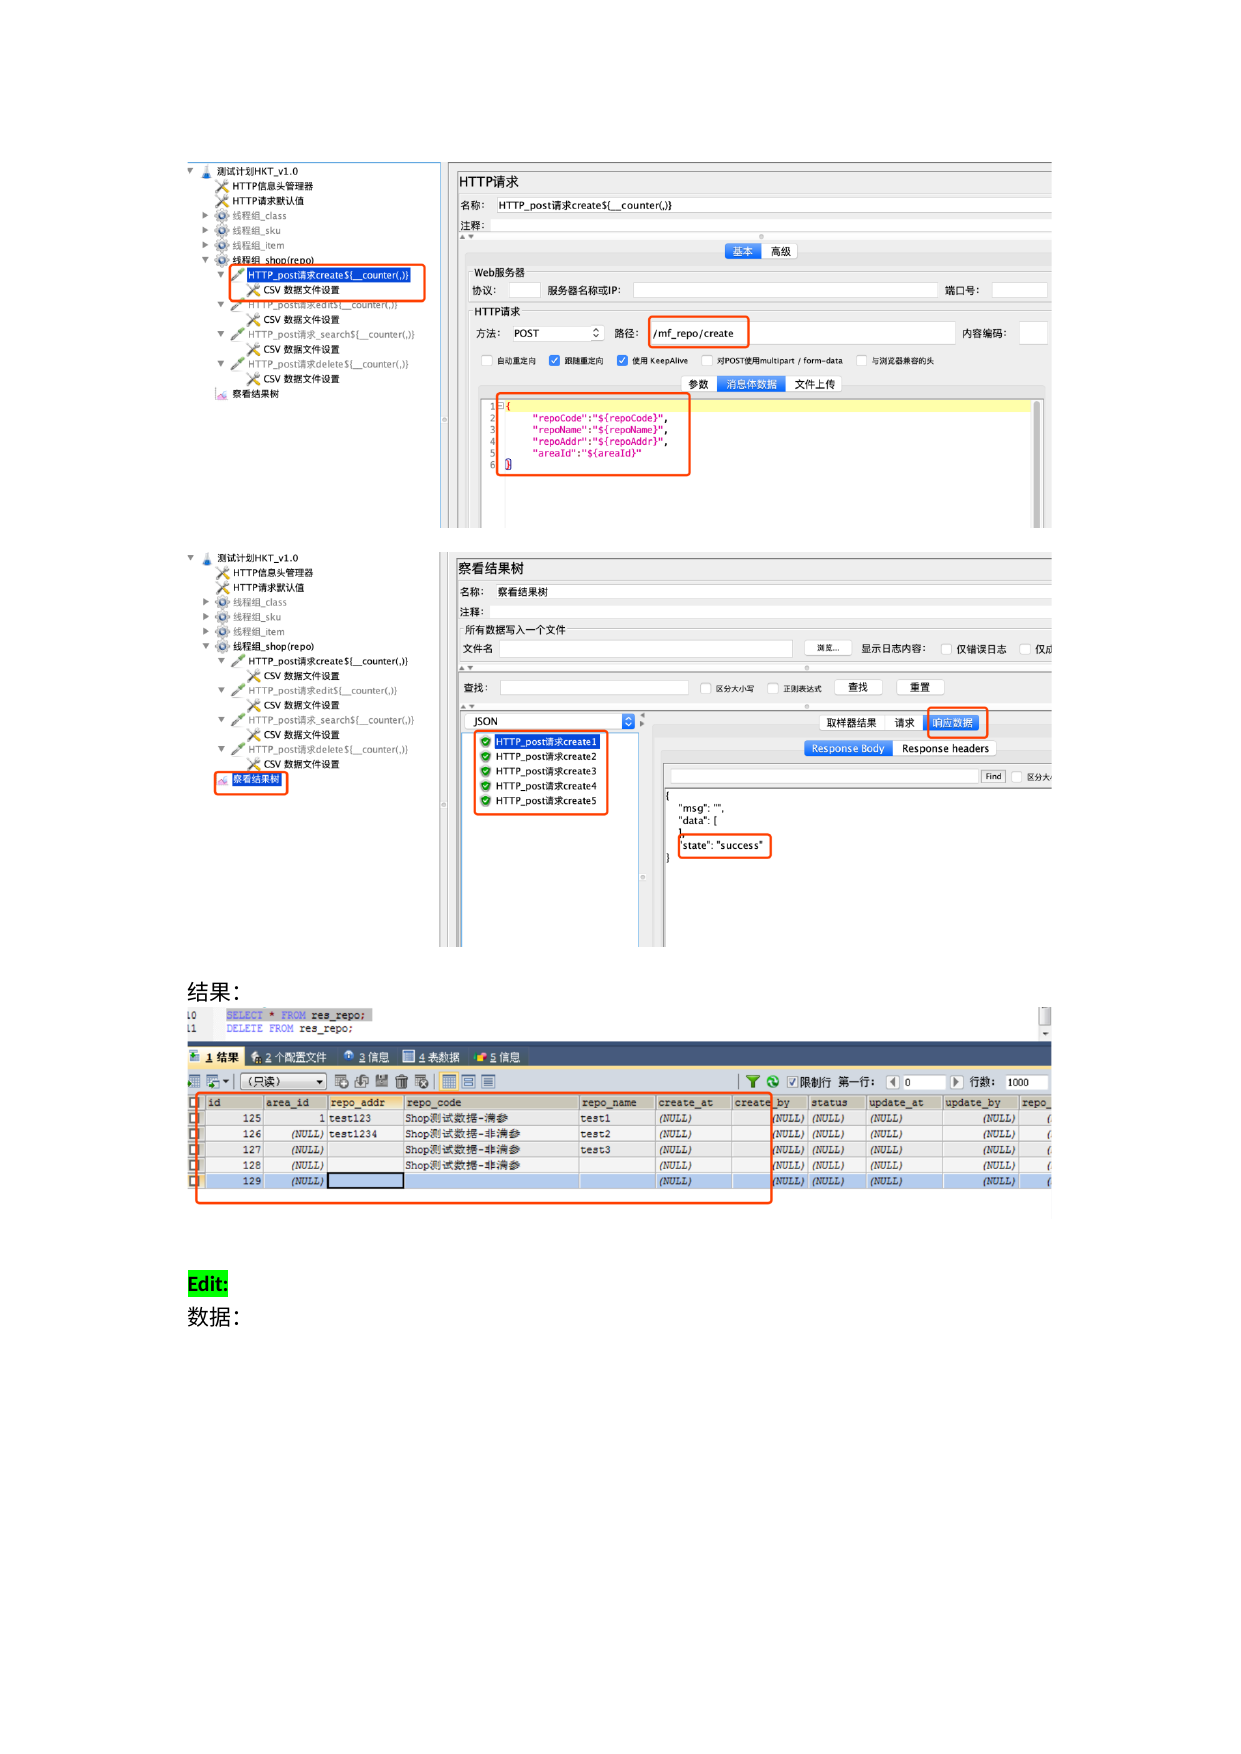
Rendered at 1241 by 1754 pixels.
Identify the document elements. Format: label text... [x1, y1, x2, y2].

picture [187, 552, 1052, 947]
picture [187, 162, 1052, 528]
text Edit: [187, 1267, 1053, 1299]
picture [187, 1007, 1052, 1219]
text 数据： [187, 1299, 1053, 1332]
